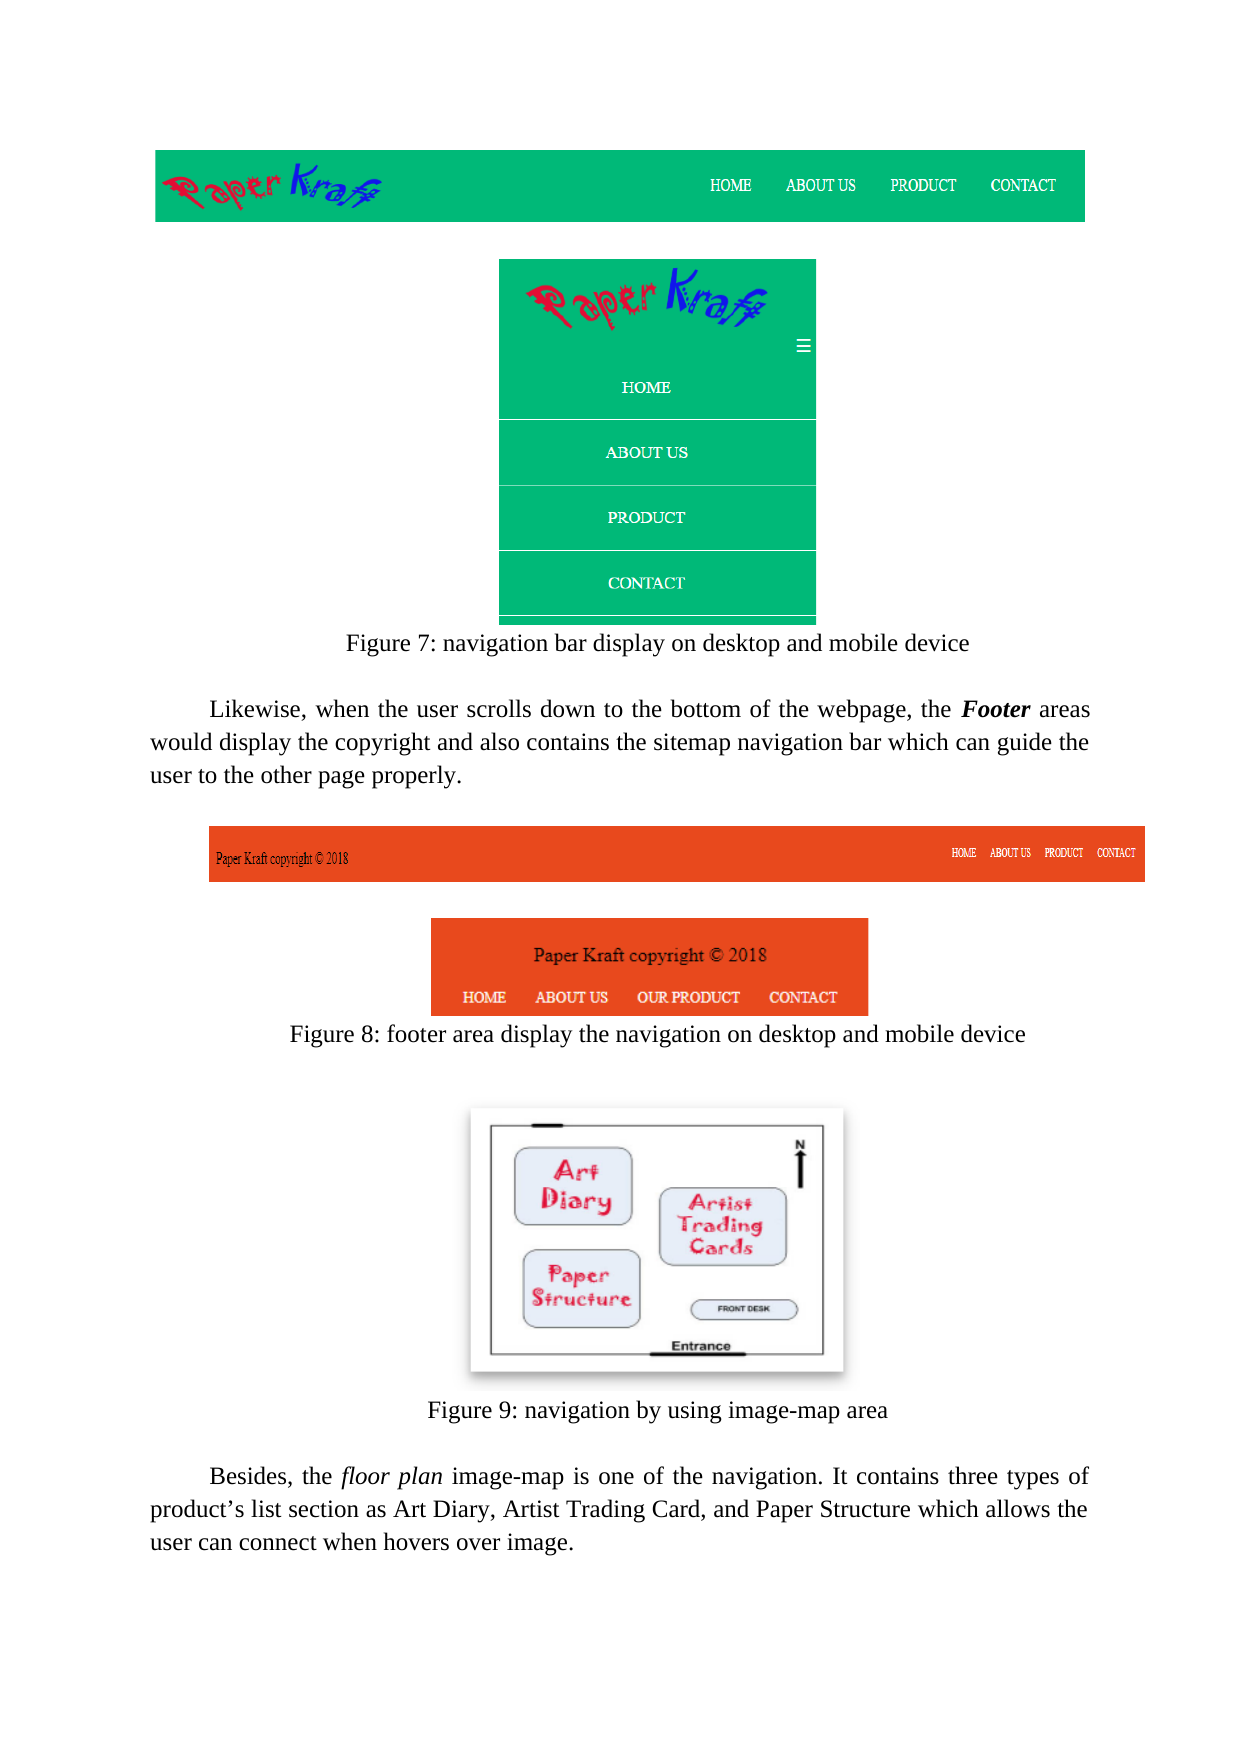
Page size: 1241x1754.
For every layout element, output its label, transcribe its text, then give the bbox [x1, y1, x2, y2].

picture [209, 826, 1145, 882]
picture [431, 918, 869, 1016]
list Figure 7: navigation bar display on desktop and mobile device [225, 628, 1090, 657]
picture [438, 1085, 861, 1391]
picture [155, 150, 1085, 222]
list Likewise, when the user scrolls down to the bottom of the webpage, the Footer areas would display the copyright and also contains the sitemap navigation bar which can guide the user to the other page properly. [150, 694, 1090, 789]
picture [499, 259, 817, 625]
list Besides, the floor plan image-map is one of the navigation. It contains three types of product’s list section as Art Diary, Artist Trading Card, and Paper Structure which allows the user can connect when hovers over image. [150, 1461, 1090, 1556]
list Figure 8: footer area display the navigation on desktop and mobile device [225, 1019, 1090, 1048]
list Figure 9: navigation by using image-map area [225, 1395, 1090, 1424]
